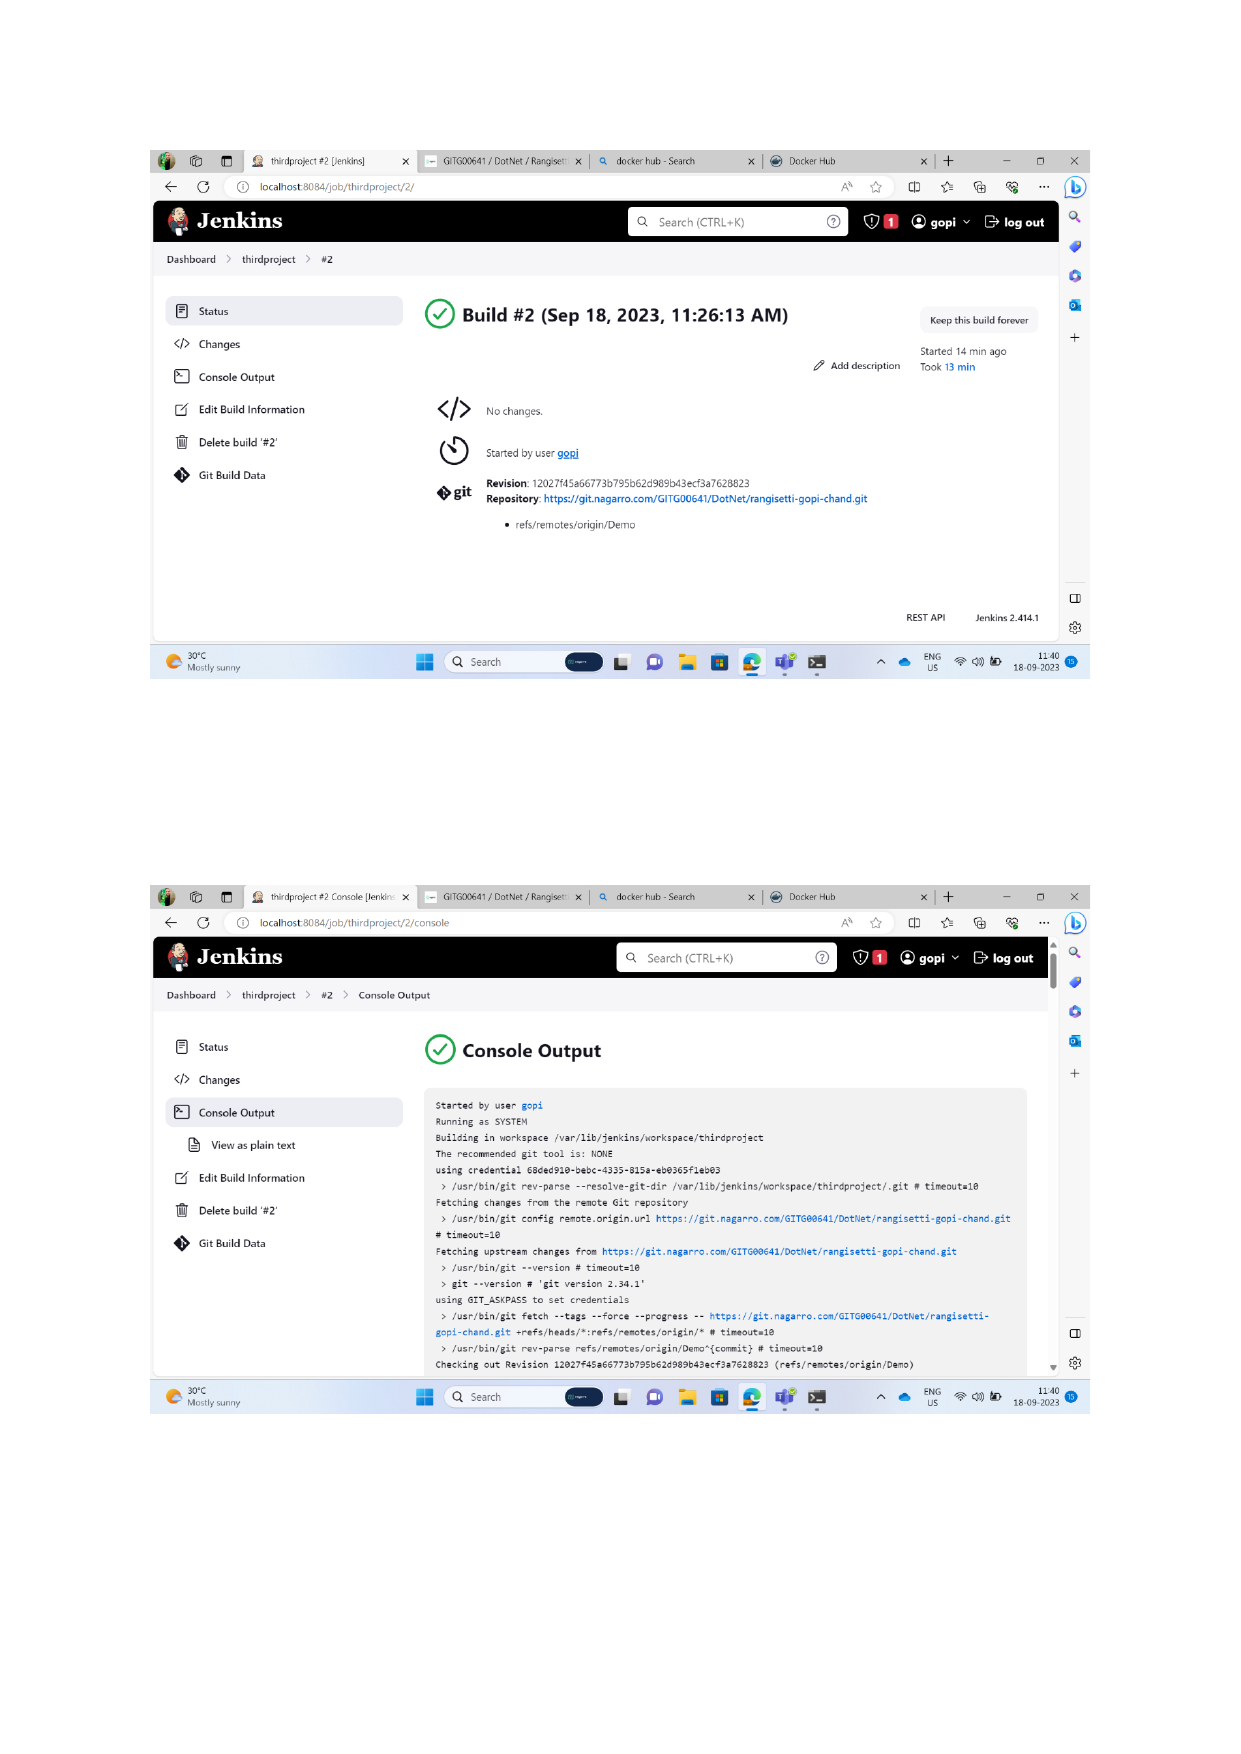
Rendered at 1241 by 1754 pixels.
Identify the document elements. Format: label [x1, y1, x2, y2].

picture [150, 150, 1091, 679]
picture [150, 885, 1091, 1414]
